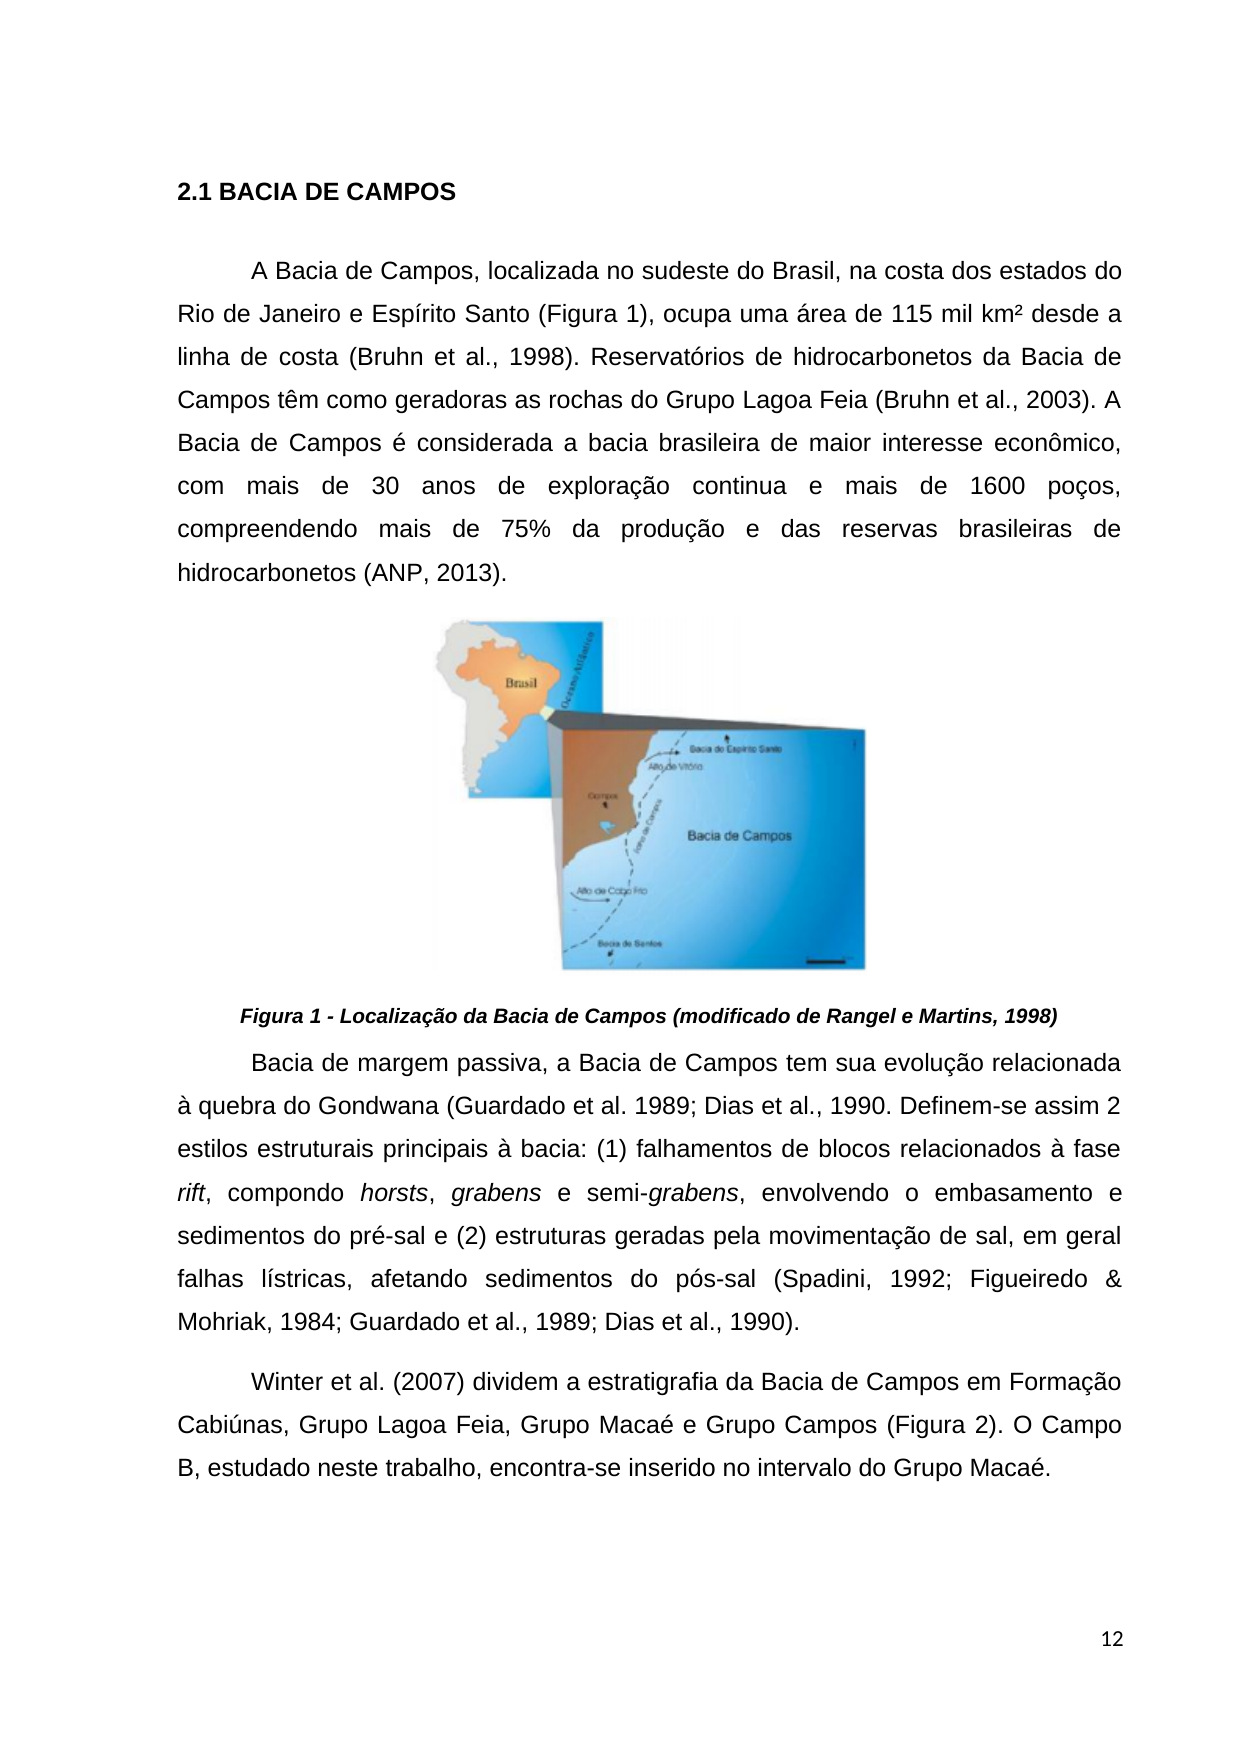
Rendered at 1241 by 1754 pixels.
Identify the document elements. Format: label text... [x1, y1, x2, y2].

text Figura 1 - Localização da Bacia de Campos (modificado de Rangel e Martins, 1998) [177, 1003, 1123, 1027]
subtitle 2.1 BACIA DE CAMPOS [177, 177, 1123, 206]
text Bacia de margem passiva, a Bacia de Campos tem sua evolução relacionada à quebra do Gondwana (Guardado et al. 1989; Dias et al., 1990. Definem-se assim 2 estilos estruturais principais à bacia: (1) falhamentos de blocos relacionados à fase rift, compondo horsts, grabens e semi-grabens, envolvendo o embasamento e sedimentos do pré-sal e (2) estruturas geradas pela movimentação de sal, em geral falhas lístricas, afetando sedimentos do pós-sal (Spadini, 1992; Figueiredo & Mohriak, 1984; Guardado et al., 1989; Dias et al., 1990). [177, 1048, 1123, 1336]
picture [430, 617, 870, 985]
text A Bacia de Campos, localizada no sudeste do Brasil, na costa dos estados do Rio de Janeiro e Espírito Santo (Figura 1), ocupa uma área de 115 mil km² desde a linha de costa (Bruhn et al., 1998). Reservatórios de hidrocarbonetos da Bacia de Campos têm como geradoras as rochas do Grupo Lagoa Feia (Bruhn et al., 2003). A Bacia de Campos é considerada a bacia brasileira de maior interesse econômico, com mais de 30 anos de exploração continua e mais de 1600 poços, compreendendo mais de 75% da produção e das reservas brasileiras de hidrocarbonetos (ANP, 2013). [177, 256, 1123, 586]
text Winter et al. (2007) dividem a estratigrafia da Bacia de Campos em Formação Cabiúnas, Grupo Lagoa Feia, Grupo Macaé e Grupo Campos (Figura 2). O Campo B, estudado neste trabalho, encontra-se inserido no intervalo do Grupo Macaé. [177, 1367, 1123, 1482]
